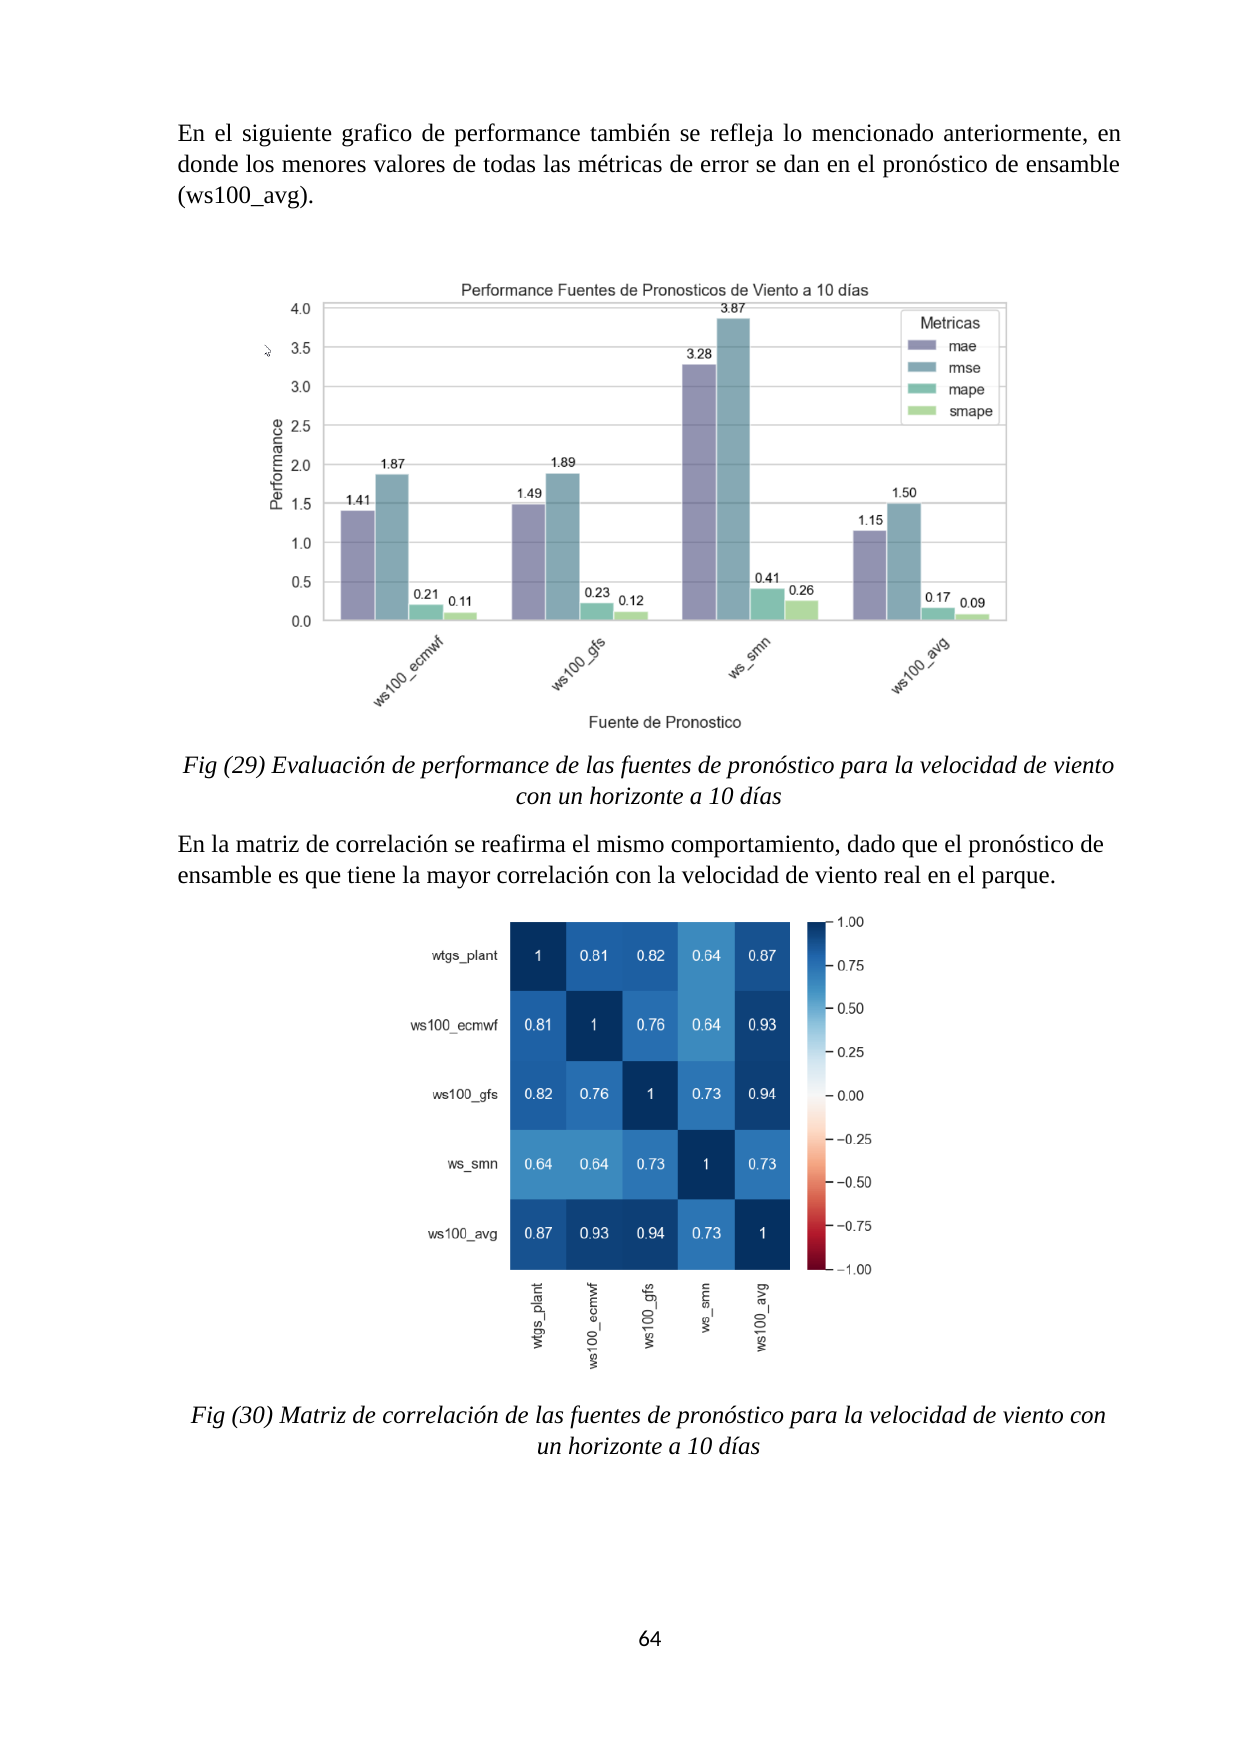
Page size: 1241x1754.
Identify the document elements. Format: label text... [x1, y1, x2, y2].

text En la matriz de correlación se reafirma el mismo comportamiento, dado que el pronóstico de ensamble es que tiene la mayor correlación con la velocidad de viento real en el parque. [177, 829, 1122, 888]
text En el siguiente grafico de performance también se refleja lo mencionado anteriormente, en donde los menores valores de todas las métricas de error se dan en el pronóstico de ensamble (ws100_avg). [177, 118, 1122, 209]
picture [402, 907, 898, 1381]
picture [264, 275, 1035, 731]
text Fig (29) Evaluación de performance de las fuentes de pronóstico para la velocidad de viento con un horizonte a 10 días [177, 750, 1122, 810]
text Fig (30) Matriz de correlación de las fuentes de pronóstico para la velocidad de viento con un horizonte a 10 días [177, 1400, 1122, 1460]
